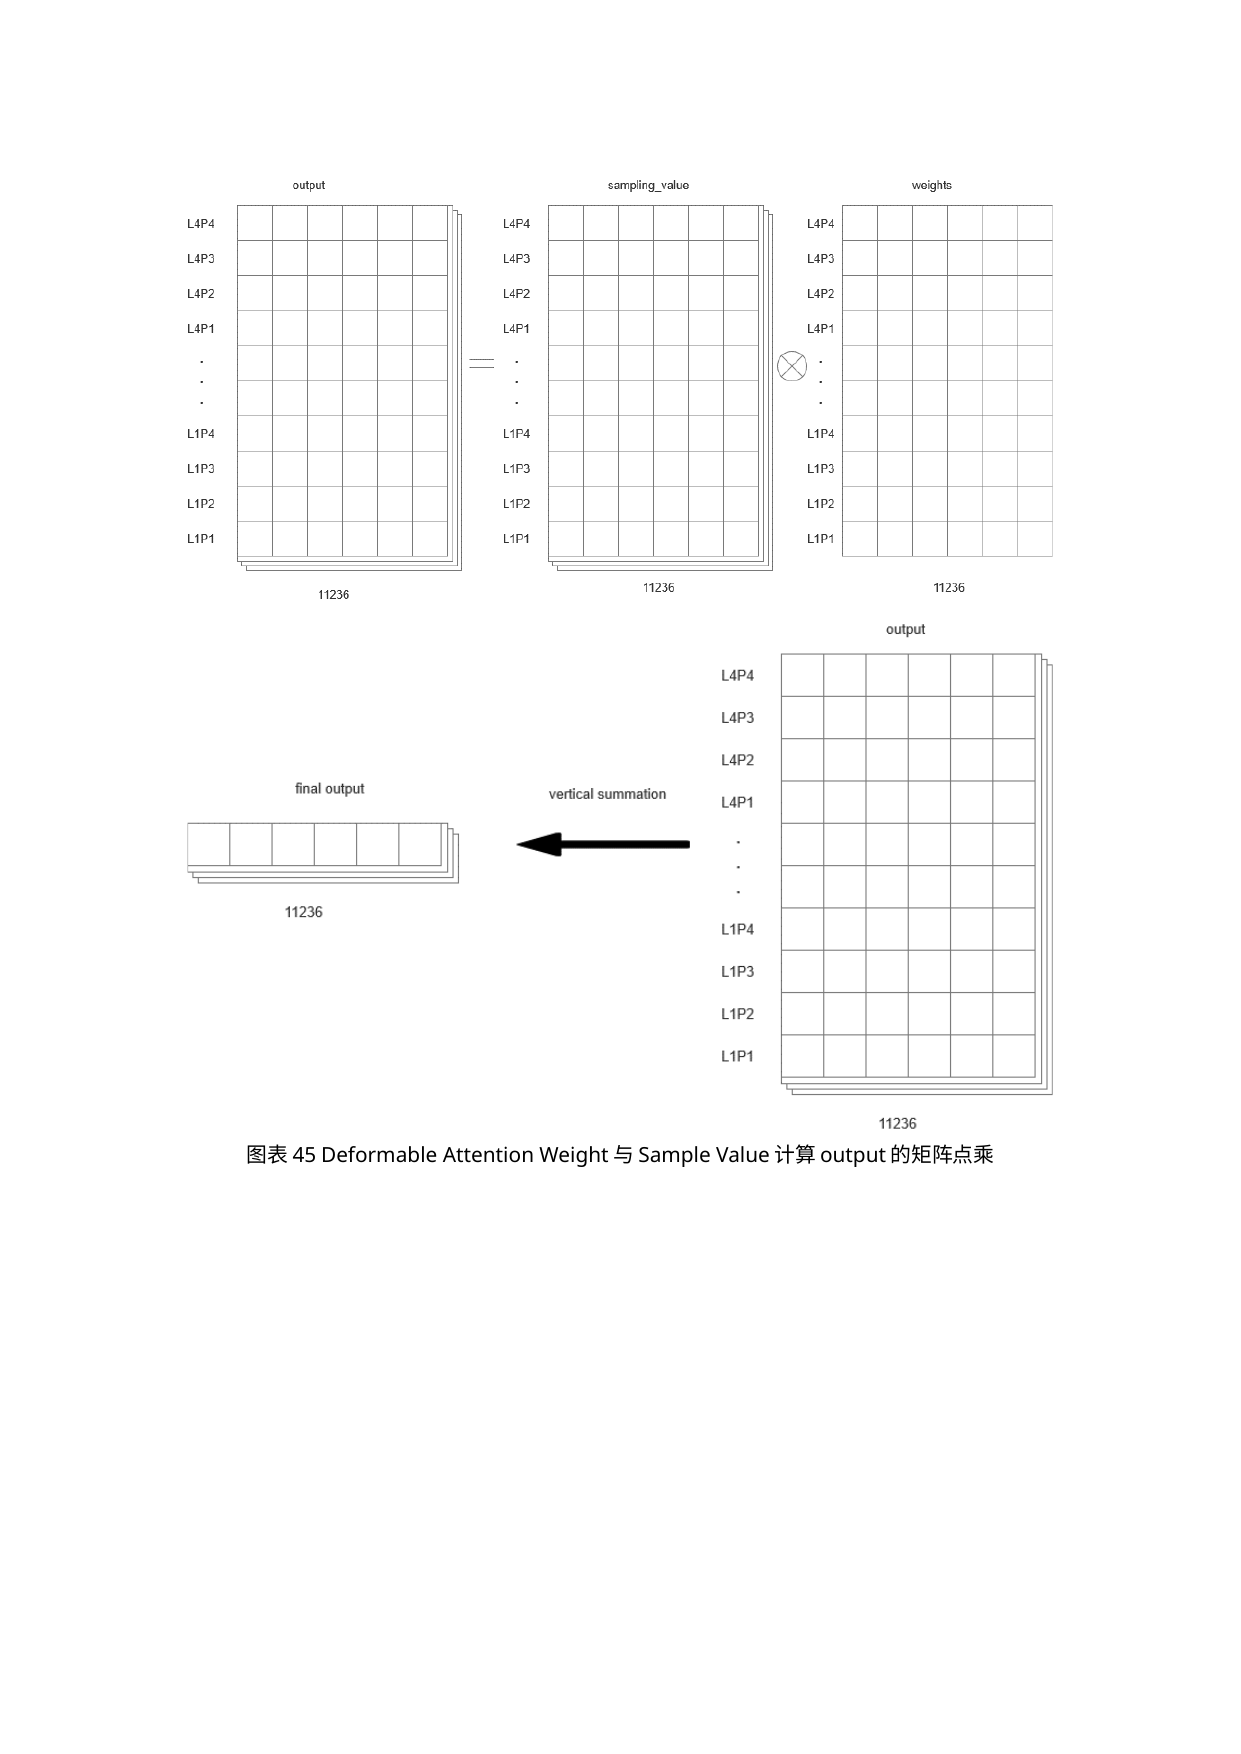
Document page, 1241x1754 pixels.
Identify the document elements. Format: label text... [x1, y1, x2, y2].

text 图表 45 Deformable Attention Weight与Sample Value计算output的矩阵点乘 [187, 1137, 1053, 1169]
picture [187, 178, 1053, 601]
picture [187, 622, 1053, 1132]
